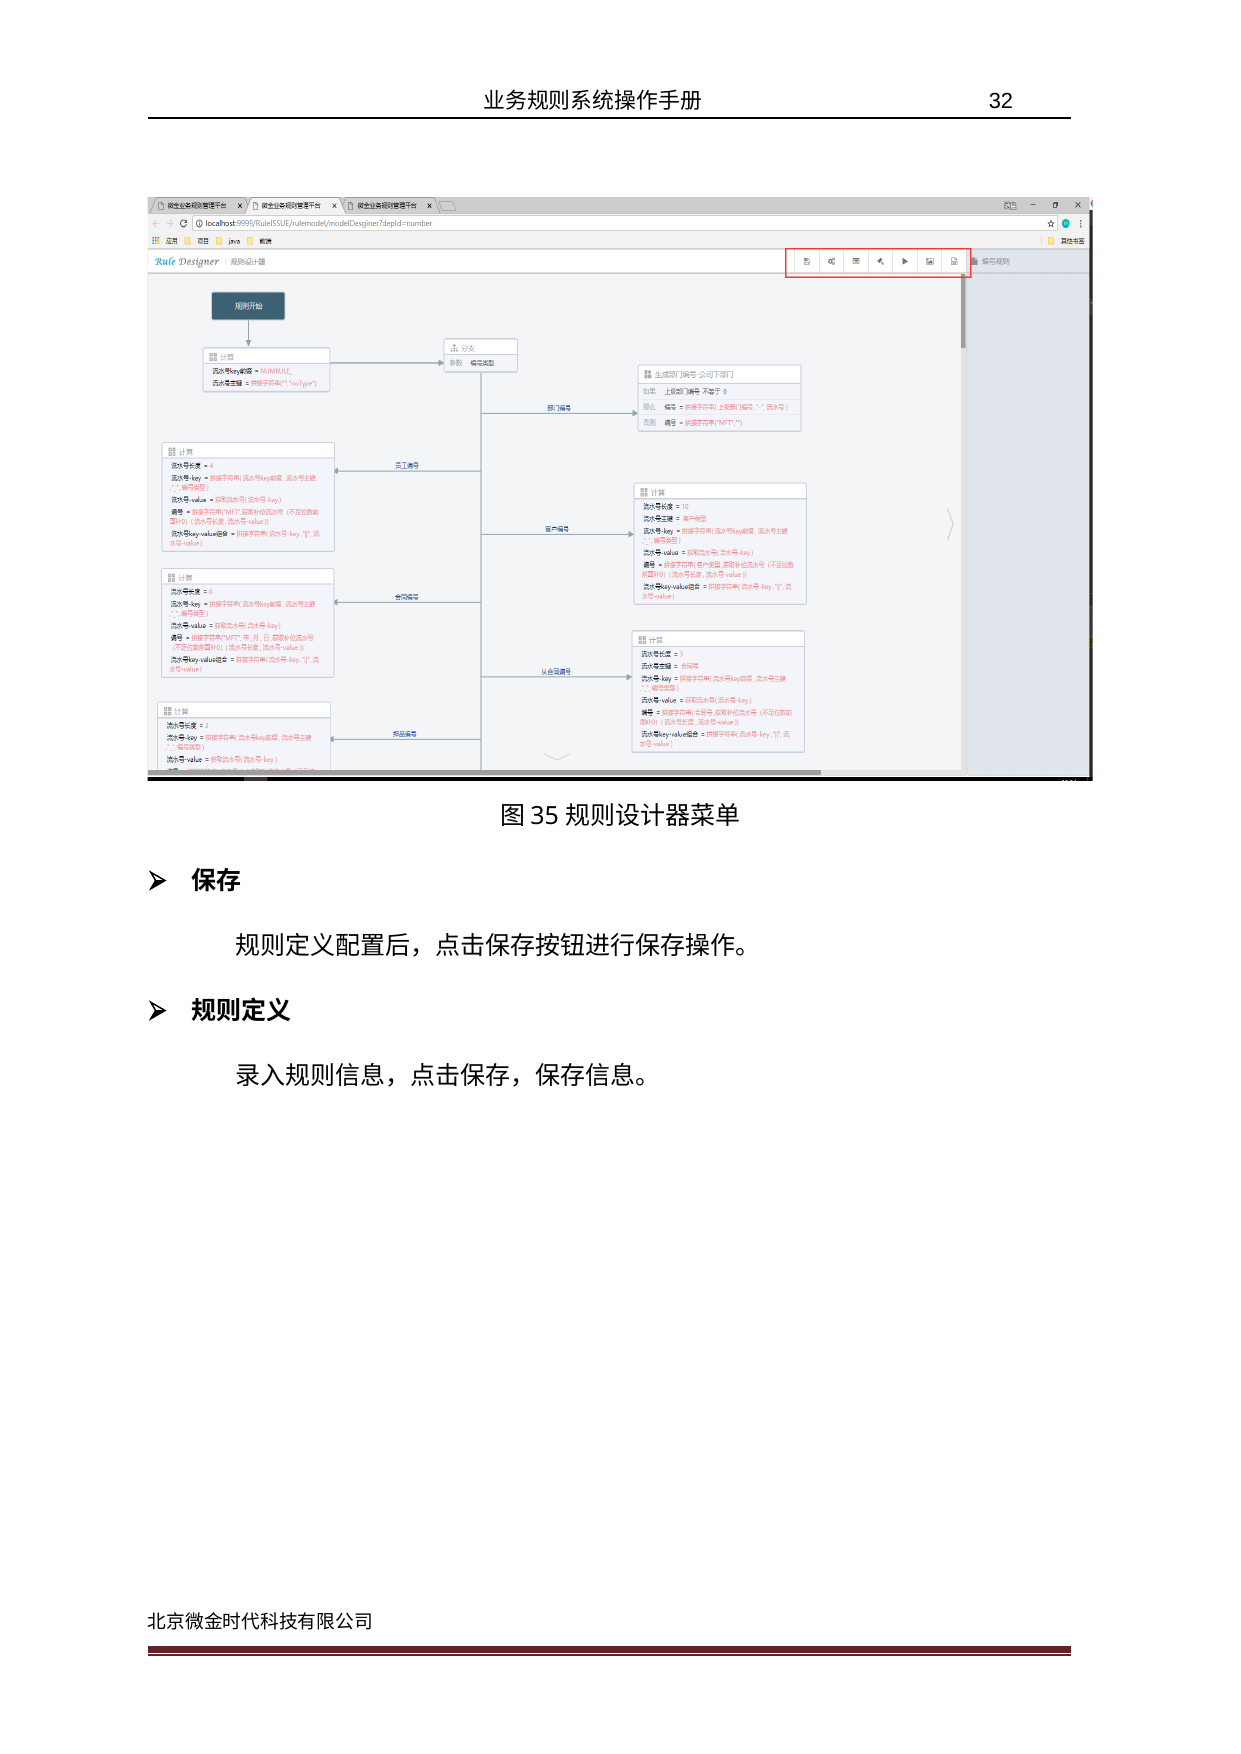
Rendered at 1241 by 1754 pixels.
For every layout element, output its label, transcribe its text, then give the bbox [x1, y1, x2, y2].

text 图35 规则设计器菜单 [148, 781, 1092, 846]
text 规则定义配置后，点击保存按钮进行保存操作。 [148, 911, 1092, 976]
picture [147, 197, 1093, 781]
list 规则定义 [148, 976, 1092, 1041]
text 录入规则信息，点击保存，保存信息。 [148, 1041, 1092, 1106]
list 保存 [148, 846, 1092, 911]
